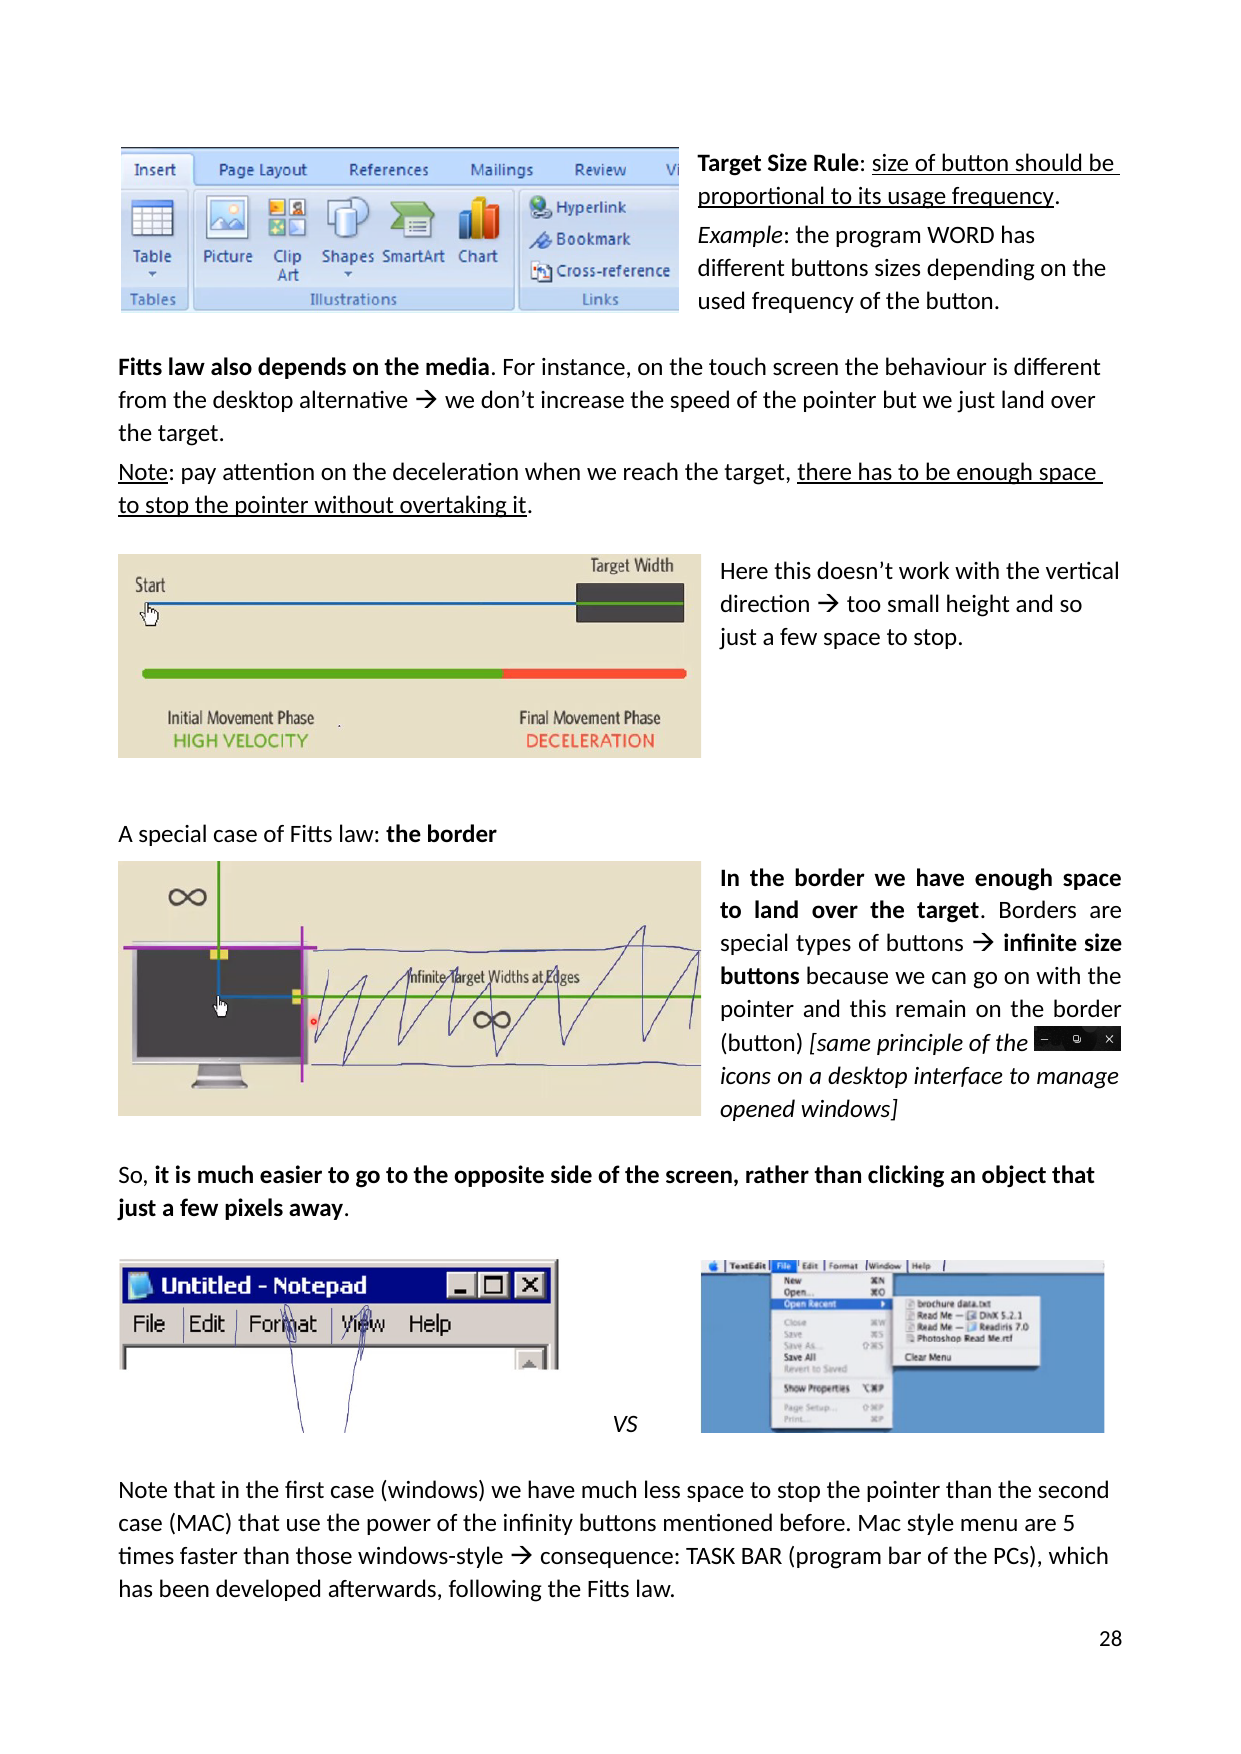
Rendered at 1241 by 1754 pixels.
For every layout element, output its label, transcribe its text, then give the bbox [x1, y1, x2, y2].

picture [118, 554, 702, 758]
picture [118, 147, 679, 313]
text Note that in the first case (windows) we have much less space to stop the pointer than the second case (MAC) that use the power of the infinity buttons mentioned before. Mac style menu are 5 times faster than those windows-style consequence: TASK BAR (program bar of the PCs), which has been developed afterwards, following the Fitts law. [118, 1474, 1122, 1603]
text Note: pay attention on the deceleration when we reach the target, there has to be enough space to stop the pointer without overtaking it. [118, 456, 1122, 520]
picture [700, 1260, 1105, 1433]
text Here this doesn’t work with the vertical direction too small height and so just a few space to stop. [702, 555, 1122, 651]
text Fitts law also depends on the media. For instance, on the touch screen the behaviour is different from the desktop alternative we don’t increase the speed of the pointer but we just land over the target. [118, 351, 1122, 448]
text Example: the program WORD has different buttons sizes depending on the used frequency of the button. [118, 220, 1122, 316]
picture [118, 1257, 562, 1433]
text Target Size Rule: size of button should be proportional to its usage frequency. [679, 148, 1122, 211]
picture [1034, 1026, 1121, 1051]
text A special case of Fitts law: the border [118, 818, 1122, 849]
text So, it is much easier to go to the opposite side of the screen, rather than clicking an object that just a few pixels away. [118, 1159, 1122, 1222]
picture [118, 861, 702, 1116]
